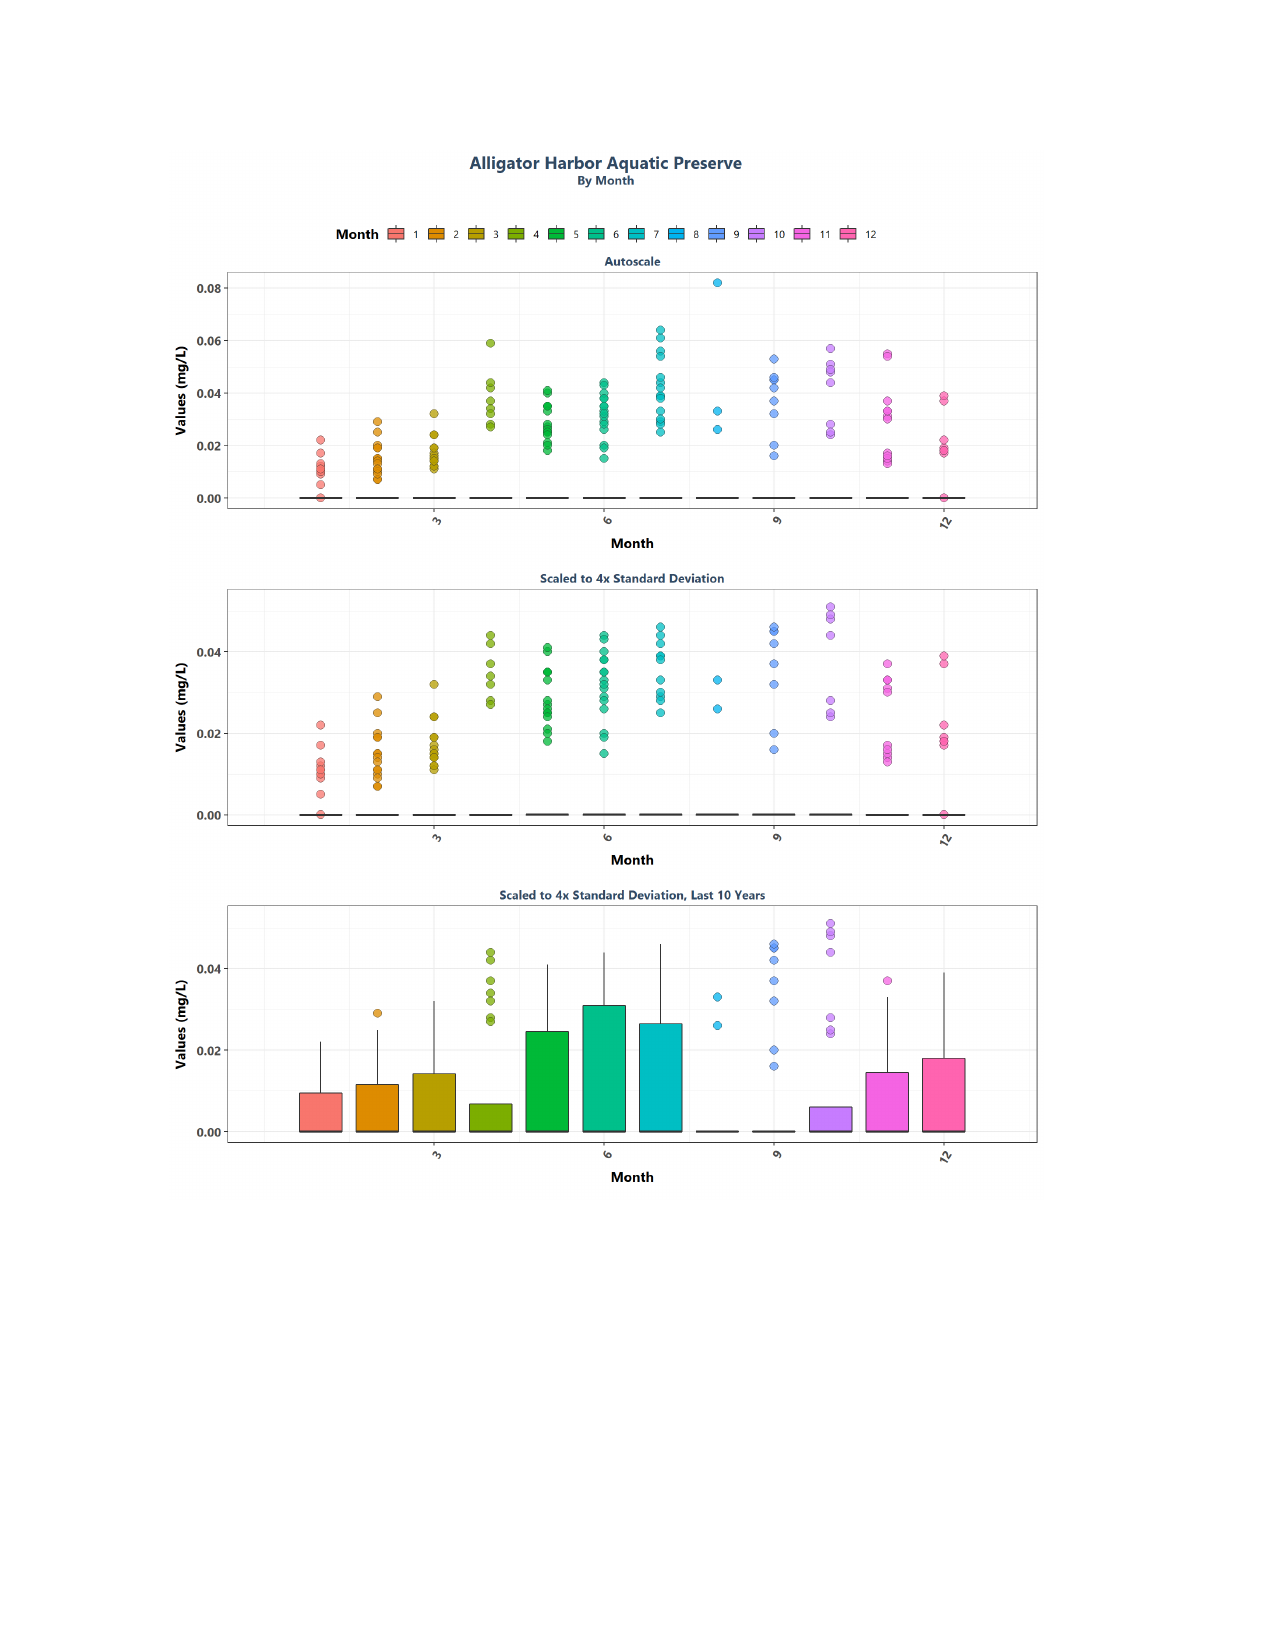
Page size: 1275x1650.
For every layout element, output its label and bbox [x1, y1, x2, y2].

picture [168, 150, 1044, 1200]
